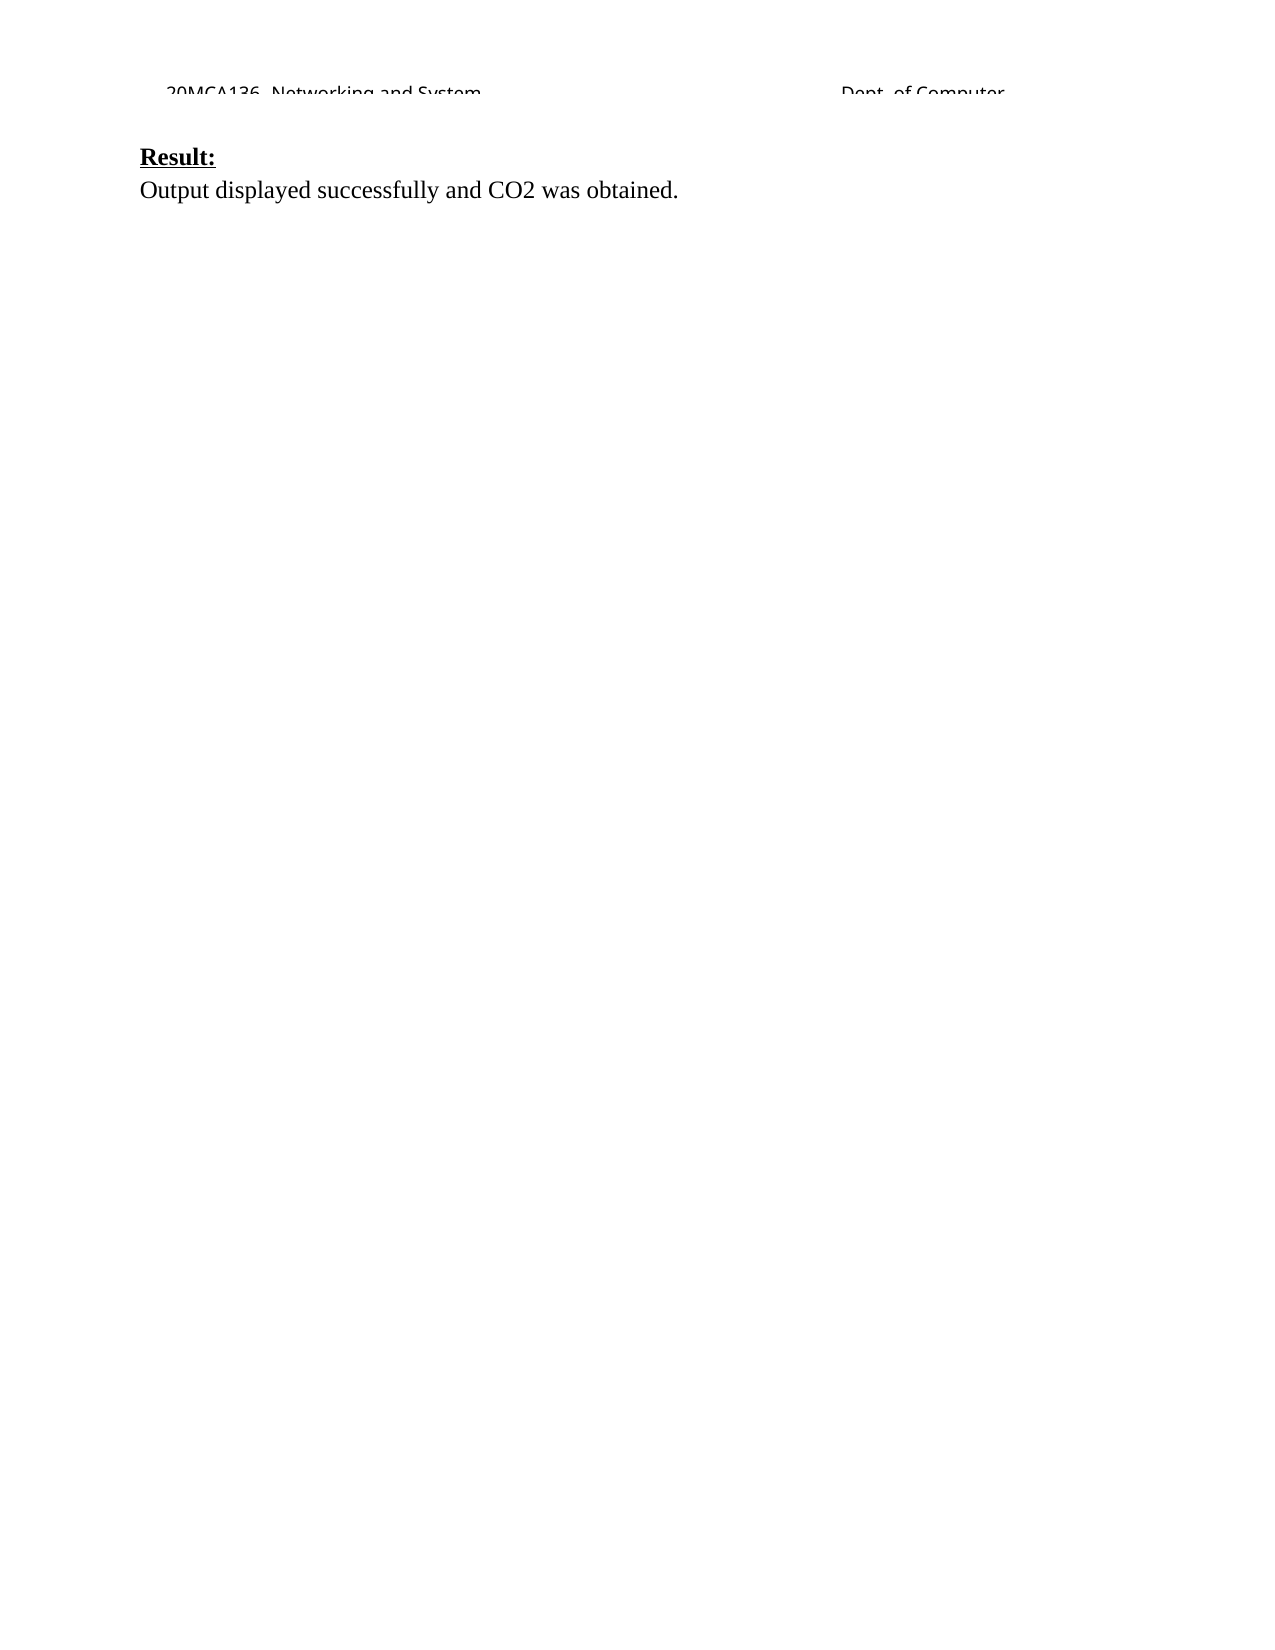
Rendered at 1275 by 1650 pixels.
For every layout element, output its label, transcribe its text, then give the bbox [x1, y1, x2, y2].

subtitle Result: [139, 142, 1144, 170]
text Output displayed successfully and CO2 was obtained. [139, 175, 1144, 203]
